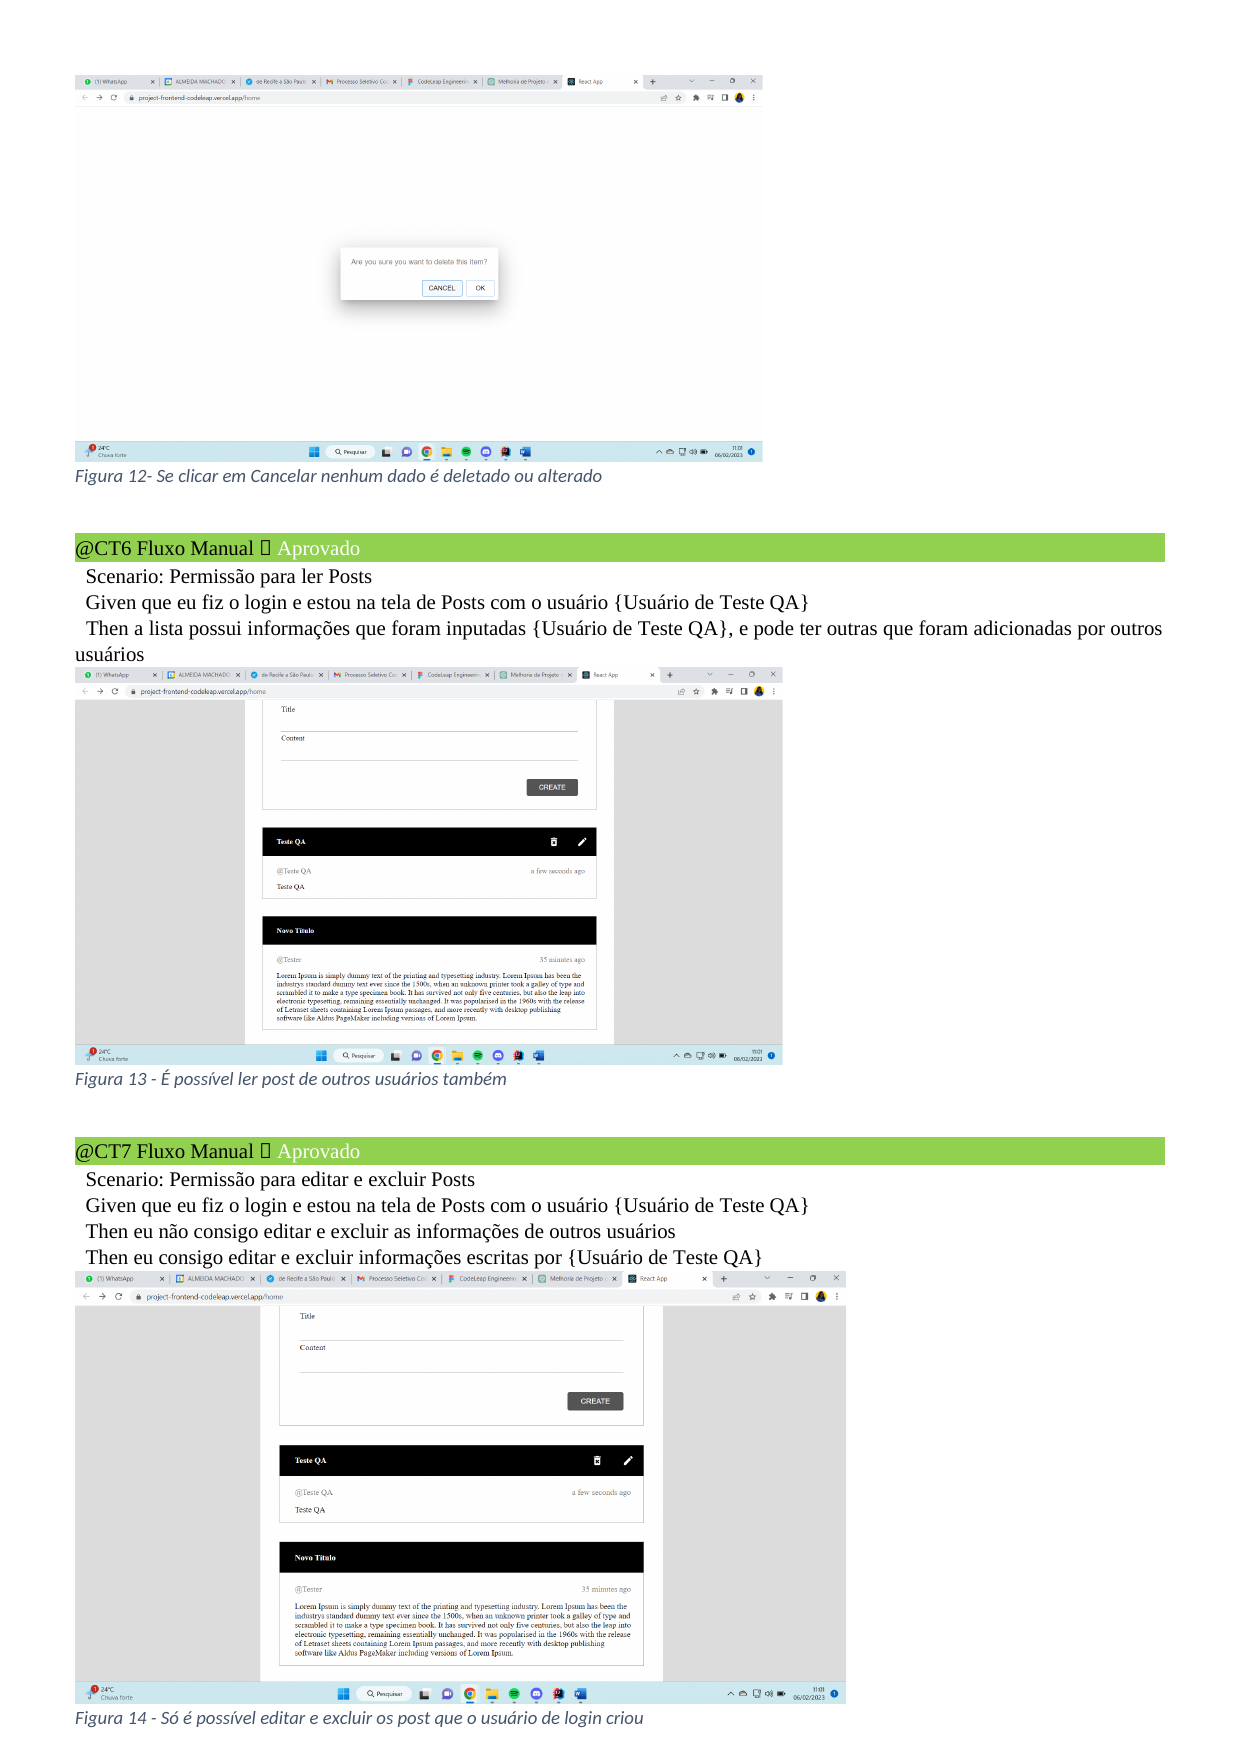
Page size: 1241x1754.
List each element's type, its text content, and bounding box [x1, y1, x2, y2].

picture [75, 667, 783, 1065]
text @CT7 Fluxo Manual ✅ Aprovado [75, 1137, 1165, 1165]
picture [75, 75, 763, 462]
text Then eu não consigo editar e excluir as informações de outros usuários [75, 1219, 1165, 1243]
text Given que eu fiz o login e estou na tela de Posts com o usuário {Usuário de Teste QA} [75, 1193, 1165, 1217]
text Then eu consigo editar e excluir informações escritas por {Usuário de Teste QA} [75, 1245, 1165, 1269]
text Scenario: Permissão para ler Posts [75, 564, 1165, 588]
text Then a lista possui informações que foram inputadas {Usuário de Teste QA}, e pode ter outras que foram adicionadas por outros usuários [75, 616, 1165, 666]
text @CT6 Fluxo Manual ✅ Aprovado [75, 533, 1165, 562]
text Given que eu fiz o login e estou na tela de Posts com o usuário {Usuário de Teste QA} [75, 590, 1165, 614]
text Scenario: Permissão para editar e excluir Posts [75, 1167, 1165, 1191]
picture [75, 1271, 847, 1704]
